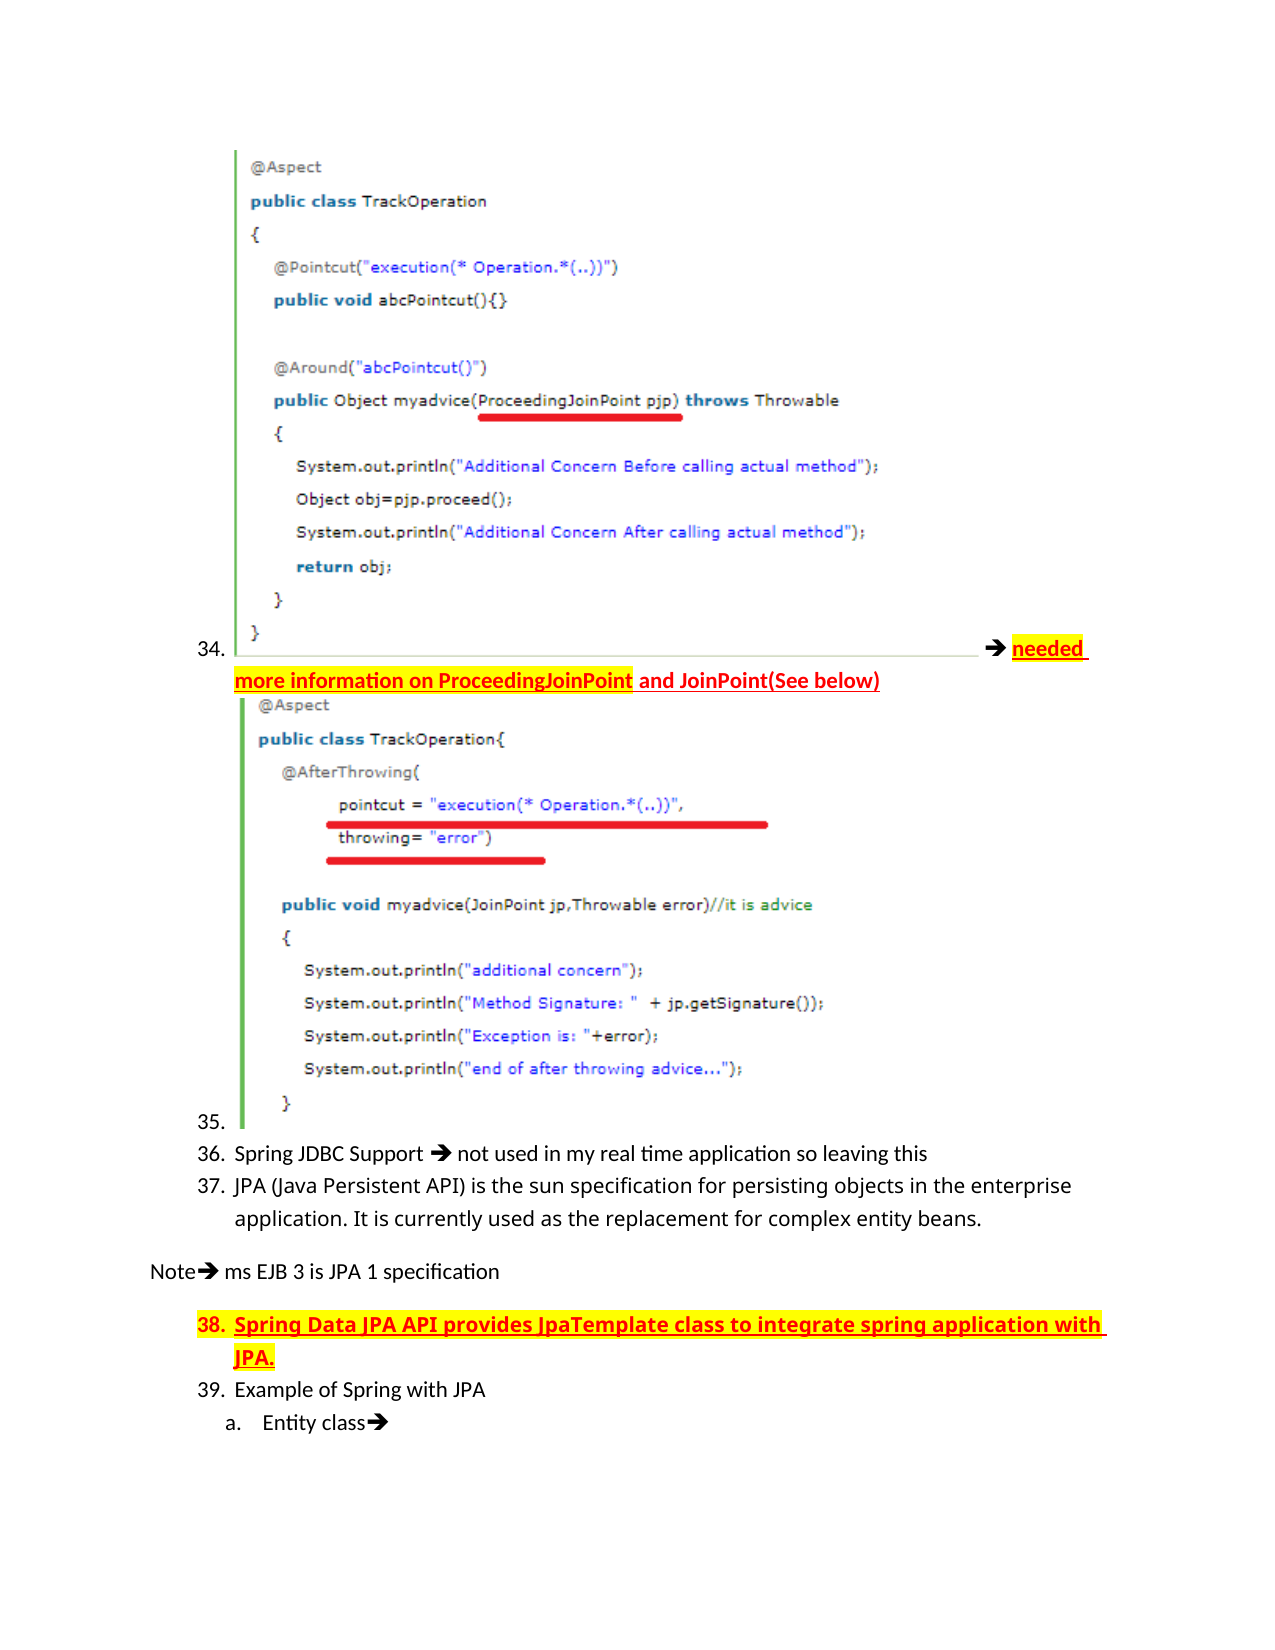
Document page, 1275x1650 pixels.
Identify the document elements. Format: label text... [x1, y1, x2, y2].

list JPA (Java Persistent API) is the sun specification for persisting objects in the enterprise application. It is currently used as the replacement for complex entity beans. [197, 1171, 1125, 1232]
text Note ms EJB 3 is JPA 1 specification [150, 1257, 1125, 1285]
list Entity class [225, 1408, 1125, 1436]
list Example of Spring with JPA [197, 1375, 1125, 1403]
picture [234, 698, 878, 1129]
list Spring Data JPA API provides JpaTemplate class to integrate spring application with JPA. [197, 1310, 1125, 1371]
picture [234, 150, 979, 657]
list Spring JDBC Support not used in my real time application so leaving this [197, 1139, 1125, 1167]
